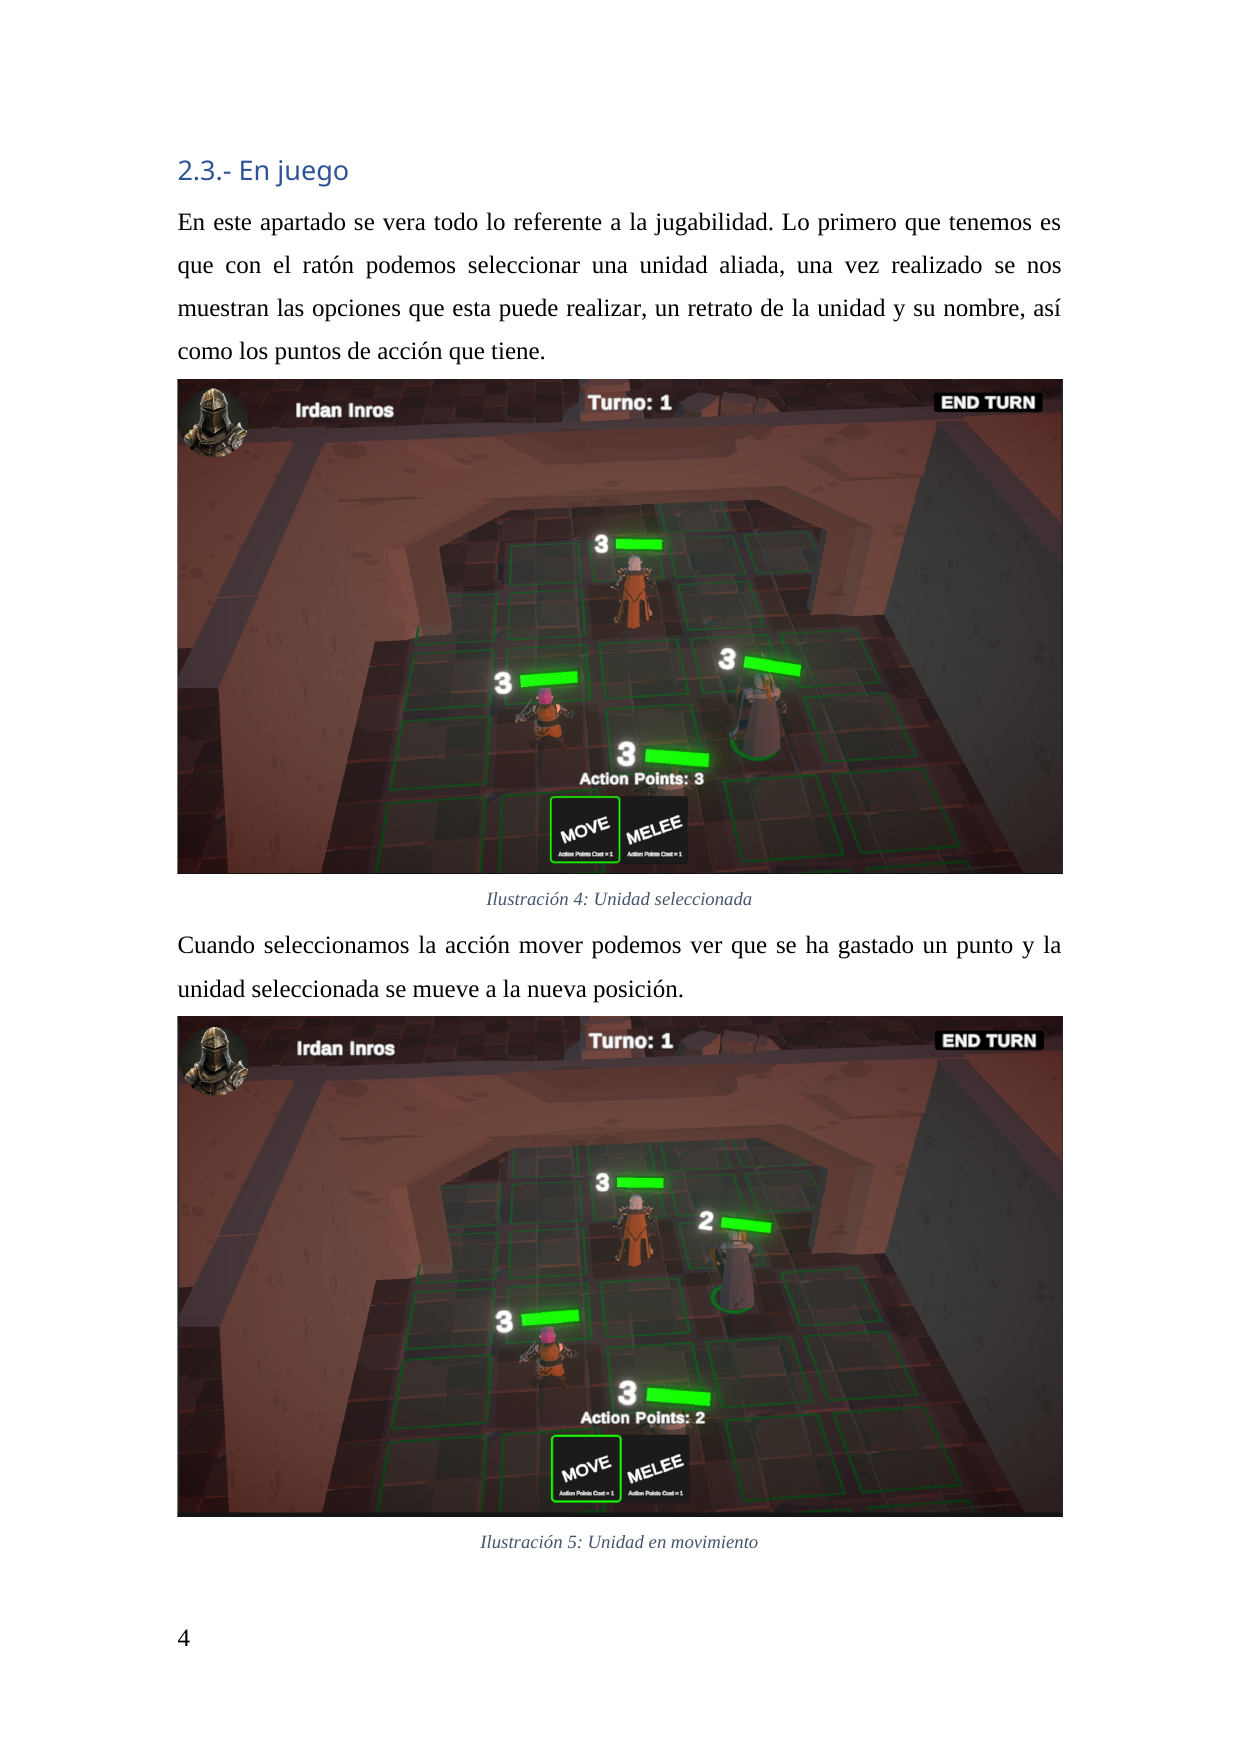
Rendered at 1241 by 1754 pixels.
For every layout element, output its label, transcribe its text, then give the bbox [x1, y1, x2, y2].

subtitle 2.3.- En juego [177, 152, 1063, 189]
text En este apartado se vera todo lo referente a la jugabilidad. Lo primero que tenemos es que con el ratón podemos seleccionar una unidad aliada, una vez realizado se nos muestran las opciones que esta puede realizar, un retrato de la unidad y su nombre, así como los puntos de acción que tiene. [177, 207, 1063, 365]
picture [177, 379, 1063, 874]
text Cuando seleccionamos la acción mover podemos ver que se ha gastado un punto y la unidad seleccionada se mueve a la nueva posición. [177, 931, 1063, 1002]
picture [177, 1016, 1063, 1517]
